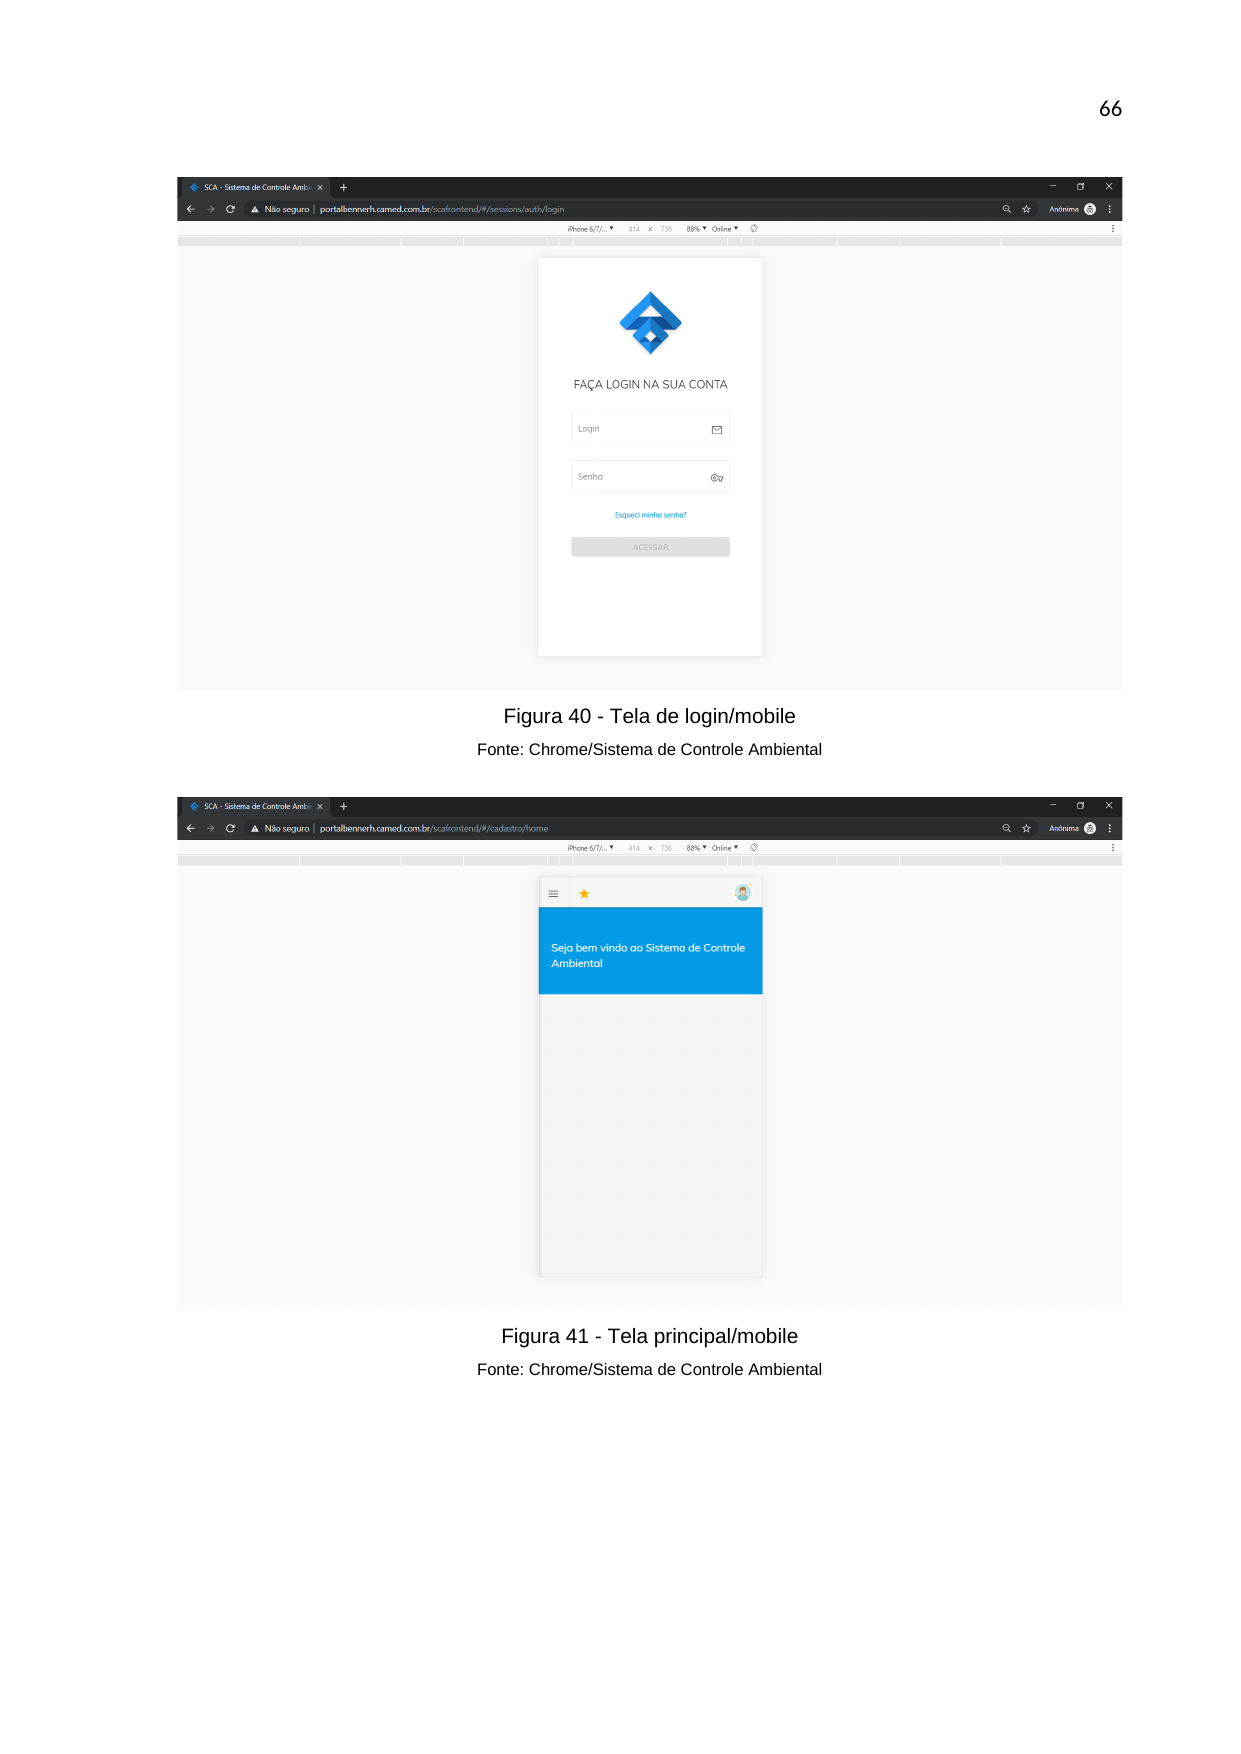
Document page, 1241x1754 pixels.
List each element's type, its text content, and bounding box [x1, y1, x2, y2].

text Fonte: Chrome/Sistema de Controle Ambiental [177, 739, 1122, 759]
text Figura 40 - Tela de login/mobile [177, 704, 1122, 728]
picture [177, 177, 1123, 690]
text Figura 41 - Tela principal/mobile [177, 1323, 1122, 1347]
text Fonte: Chrome/Sistema de Controle Ambiental [177, 1359, 1122, 1379]
picture [177, 797, 1123, 1310]
